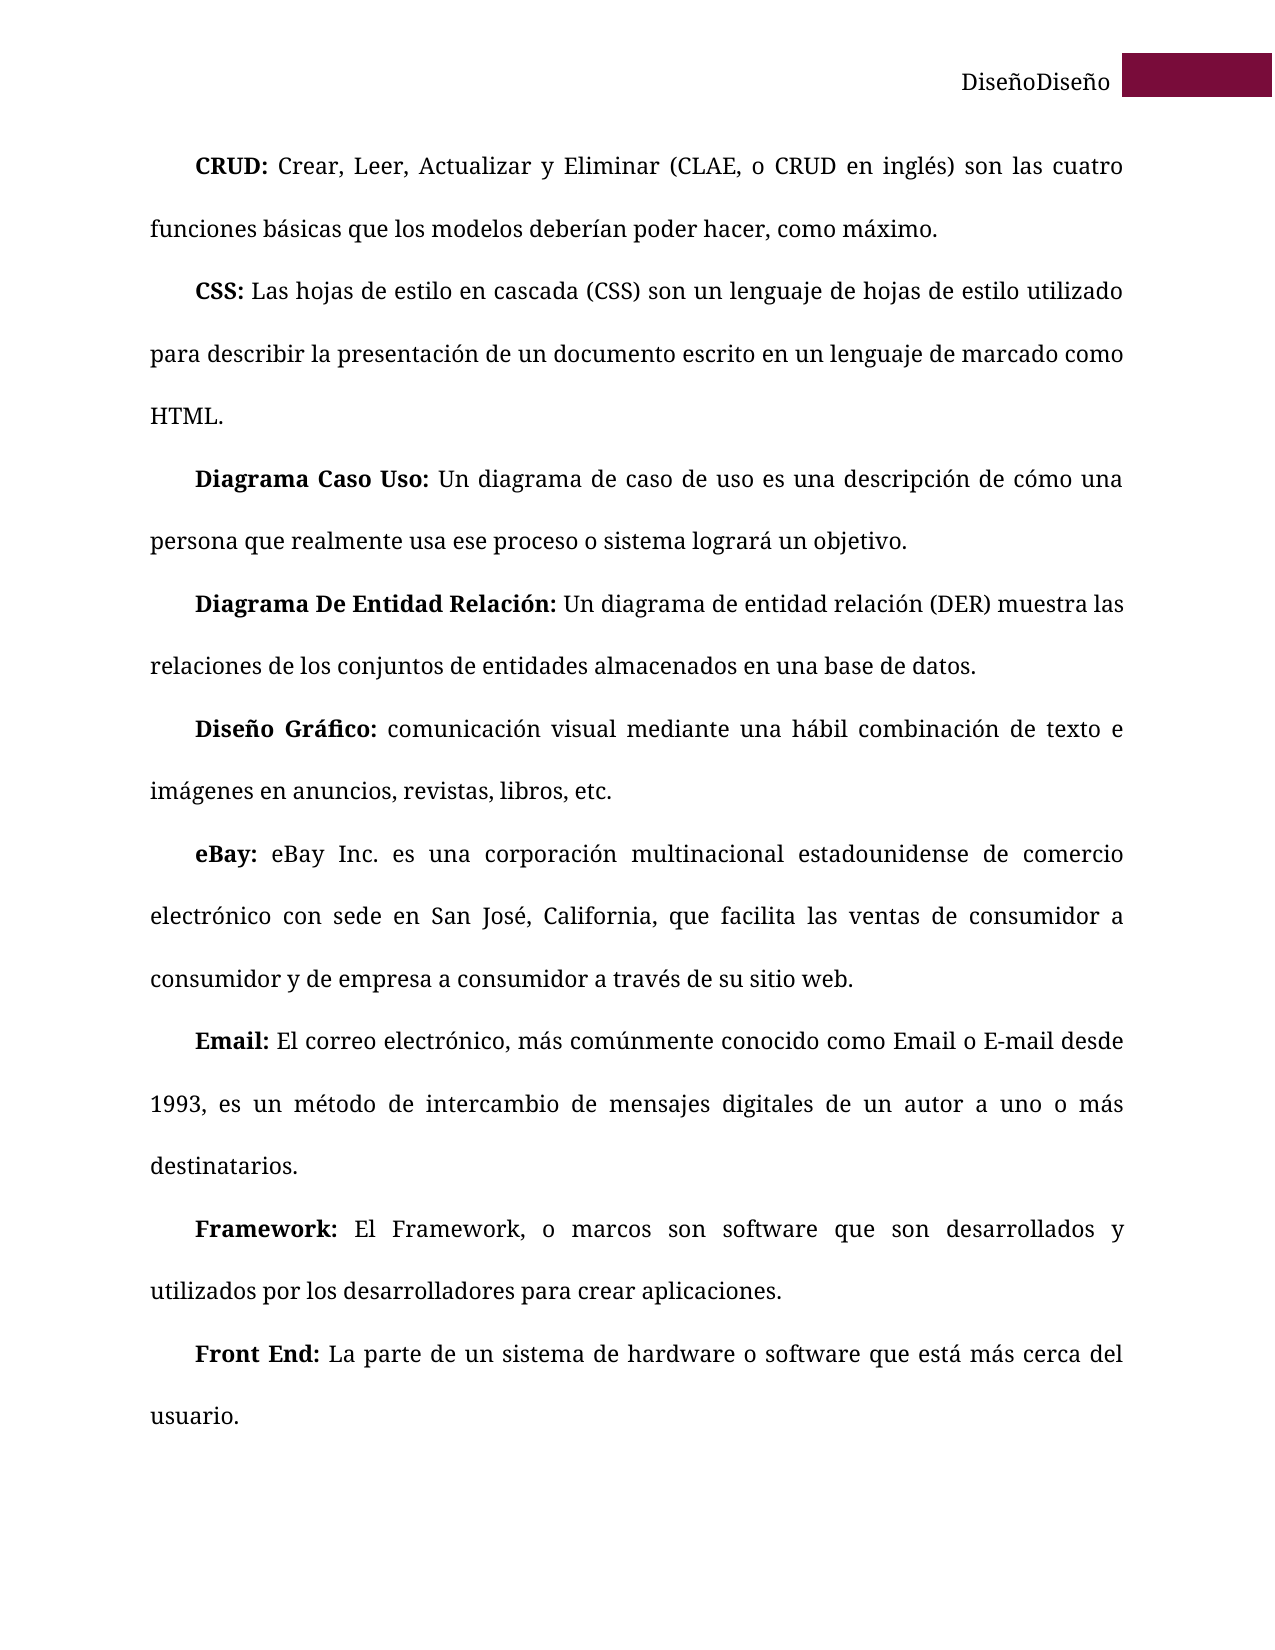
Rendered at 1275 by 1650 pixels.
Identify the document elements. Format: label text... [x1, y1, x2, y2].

text CSS: Las hojas de estilo en cascada (CSS) son un lenguaje de hojas de estilo utilizado para describir la presentación de un documento escrito en un lenguaje de marcado como HTML. [150, 275, 1125, 431]
text Front End: La parte de un sistema de hardware o software que está más cerca del usuario. [150, 1337, 1125, 1431]
text eBay: eBay Inc. es una corporación multinacional estadounidense de comercio electrónico con sede en San José, California, que facilita las ventas de consumidor a consumidor y de empresa a consumidor a través de su sitio web. [150, 837, 1125, 994]
text Email: El correo electrónico, más comúnmente conocido como Email o E-mail desde 1993, es un método de intercambio de mensajes digitales de un autor a uno o más destinatarios. [150, 1025, 1125, 1181]
text Diagrama De Entidad Relación: Un diagrama de entidad relación (DER) muestra las relaciones de los conjuntos de entidades almacenados en una base de datos. [150, 587, 1125, 681]
text CRUD: Crear, Leer, Actualizar y Eliminar (CLAE, o CRUD en inglés) son las cuatro funciones básicas que los modelos deberían poder hacer, como máximo. [150, 150, 1125, 244]
text Diseño Gráfico: comunicación visual mediante una hábil combinación de texto e imágenes en anuncios, revistas, libros, etc. [150, 712, 1125, 806]
text Framework: El Framework, o marcos son software que son desarrollados y utilizados por los desarrolladores para crear aplicaciones. [150, 1212, 1125, 1306]
text Diagrama Caso Uso: Un diagrama de caso de uso es una descripción de cómo una persona que realmente usa ese proceso o sistema logrará un objetivo. [150, 462, 1125, 556]
